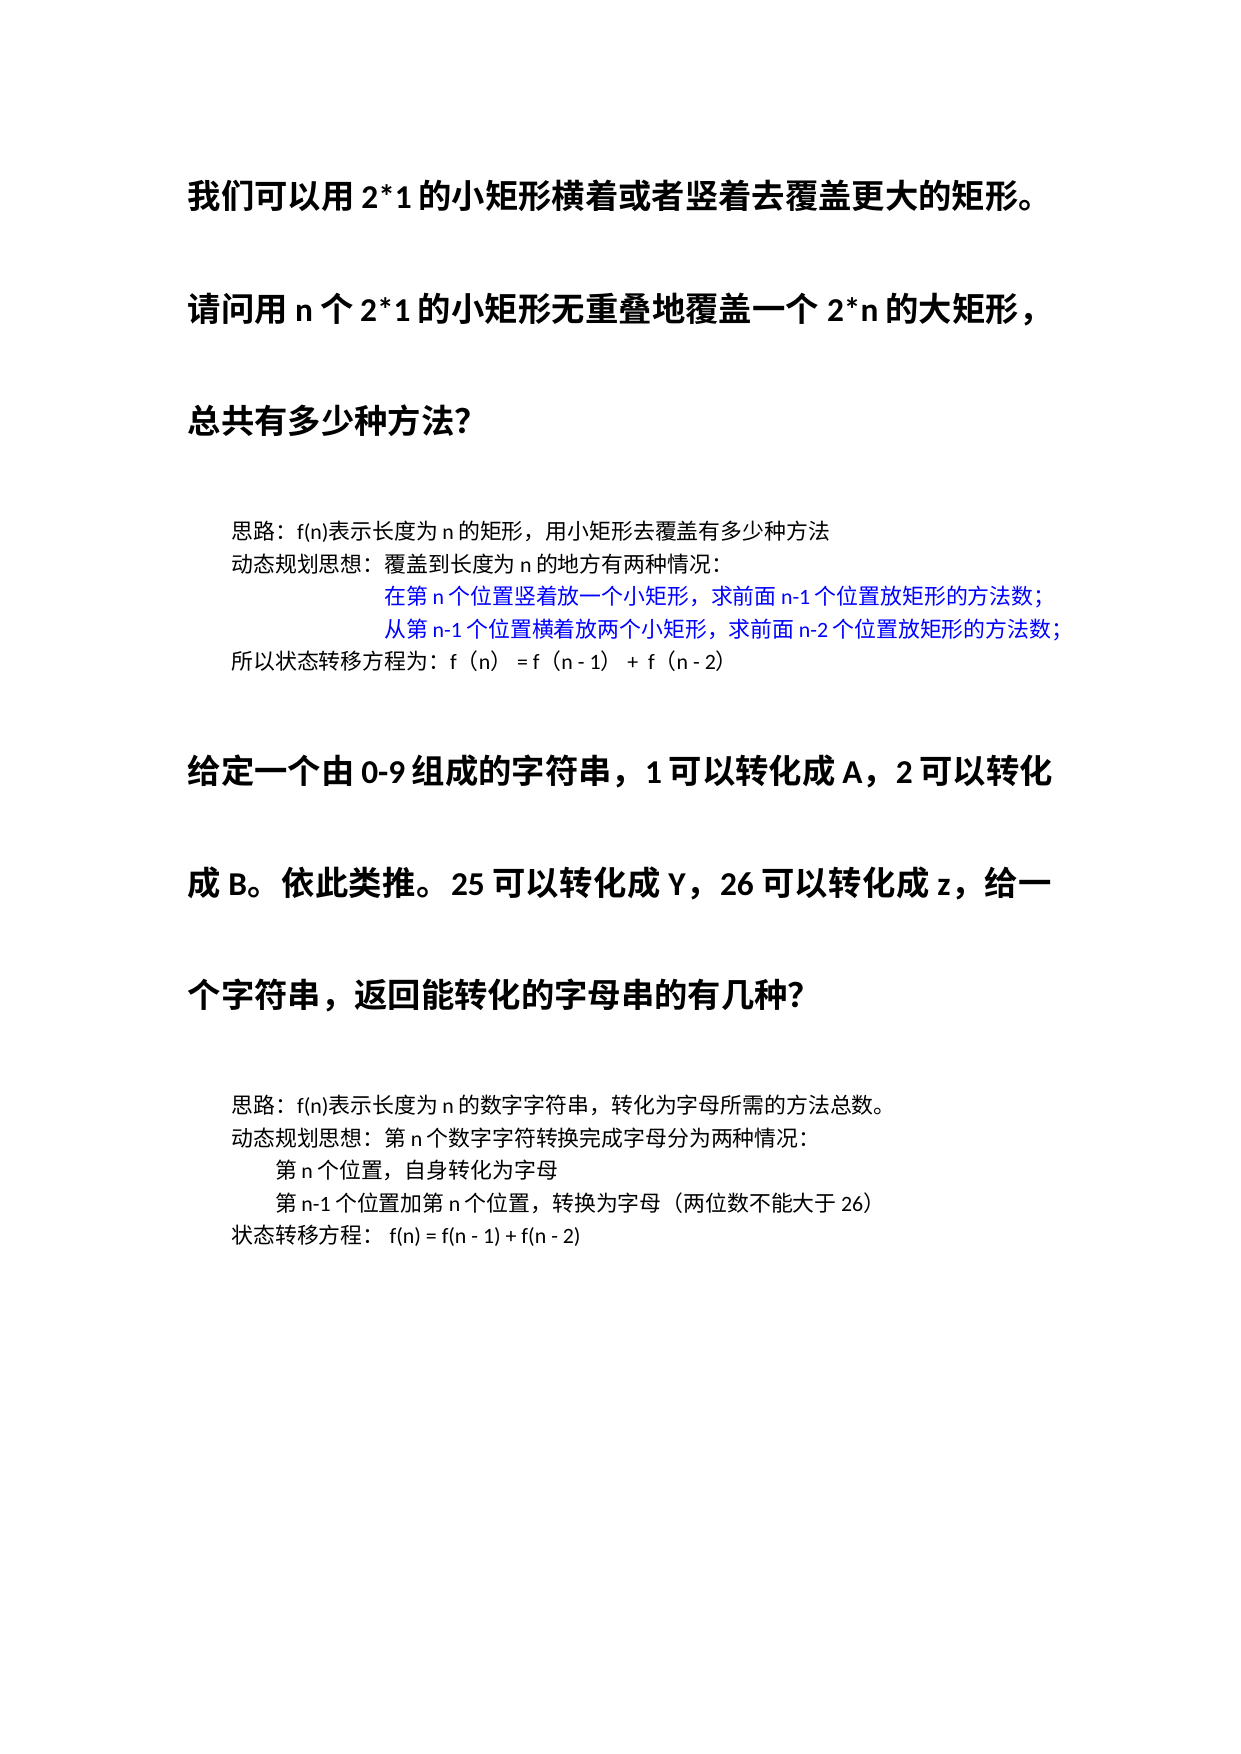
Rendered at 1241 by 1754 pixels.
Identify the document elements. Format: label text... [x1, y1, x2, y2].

list 第n-1个位置加第n个位置，转换为字母（两位数不能大于26） [231, 1186, 1053, 1218]
list 从第n-1个位置横着放两个小矩形，求前面n-2个位置放矩形的方法数； [319, 611, 1053, 644]
list 在第n个位置竖着放一个小矩形，求前面n-1个位置放矩形的方法数； [319, 579, 1053, 611]
list 动态规划思想：覆盖到长度为n的地方有两种情况： [187, 546, 1053, 579]
list 思路：f(n)表示长度为n的数字字符串，转化为字母所需的方法总数。 [187, 1088, 1053, 1121]
list 思路：f(n)表示长度为n的矩形，用小矩形去覆盖有多少种方法 [187, 514, 1053, 546]
subtitle 给定一个由0-9组成的字符串，1可以转化成A，2可以转化成B。依此类推。25可以转化成Y，26可以转化成z，给一个字符串，返回能转化的字母串的有几种？ [187, 736, 1053, 1026]
list 所以状态转移方程为：f（n） = f（n - 1） + f（n - 2） [187, 644, 1053, 676]
subtitle 我们可以用2*1的小矩形横着或者竖着去覆盖更大的矩形。请问用n个2*1的小矩形无重叠地覆盖一个2*n的大矩形，总共有多少种方法？ [187, 162, 1053, 452]
list 动态规划思想：第n个数字字符转换完成字母分为两种情况： [187, 1121, 1053, 1153]
list 第n个位置，自身转化为字母 [231, 1153, 1053, 1186]
list 状态转移方程： f(n) = f(n - 1) + f(n - 2) [187, 1218, 1053, 1251]
